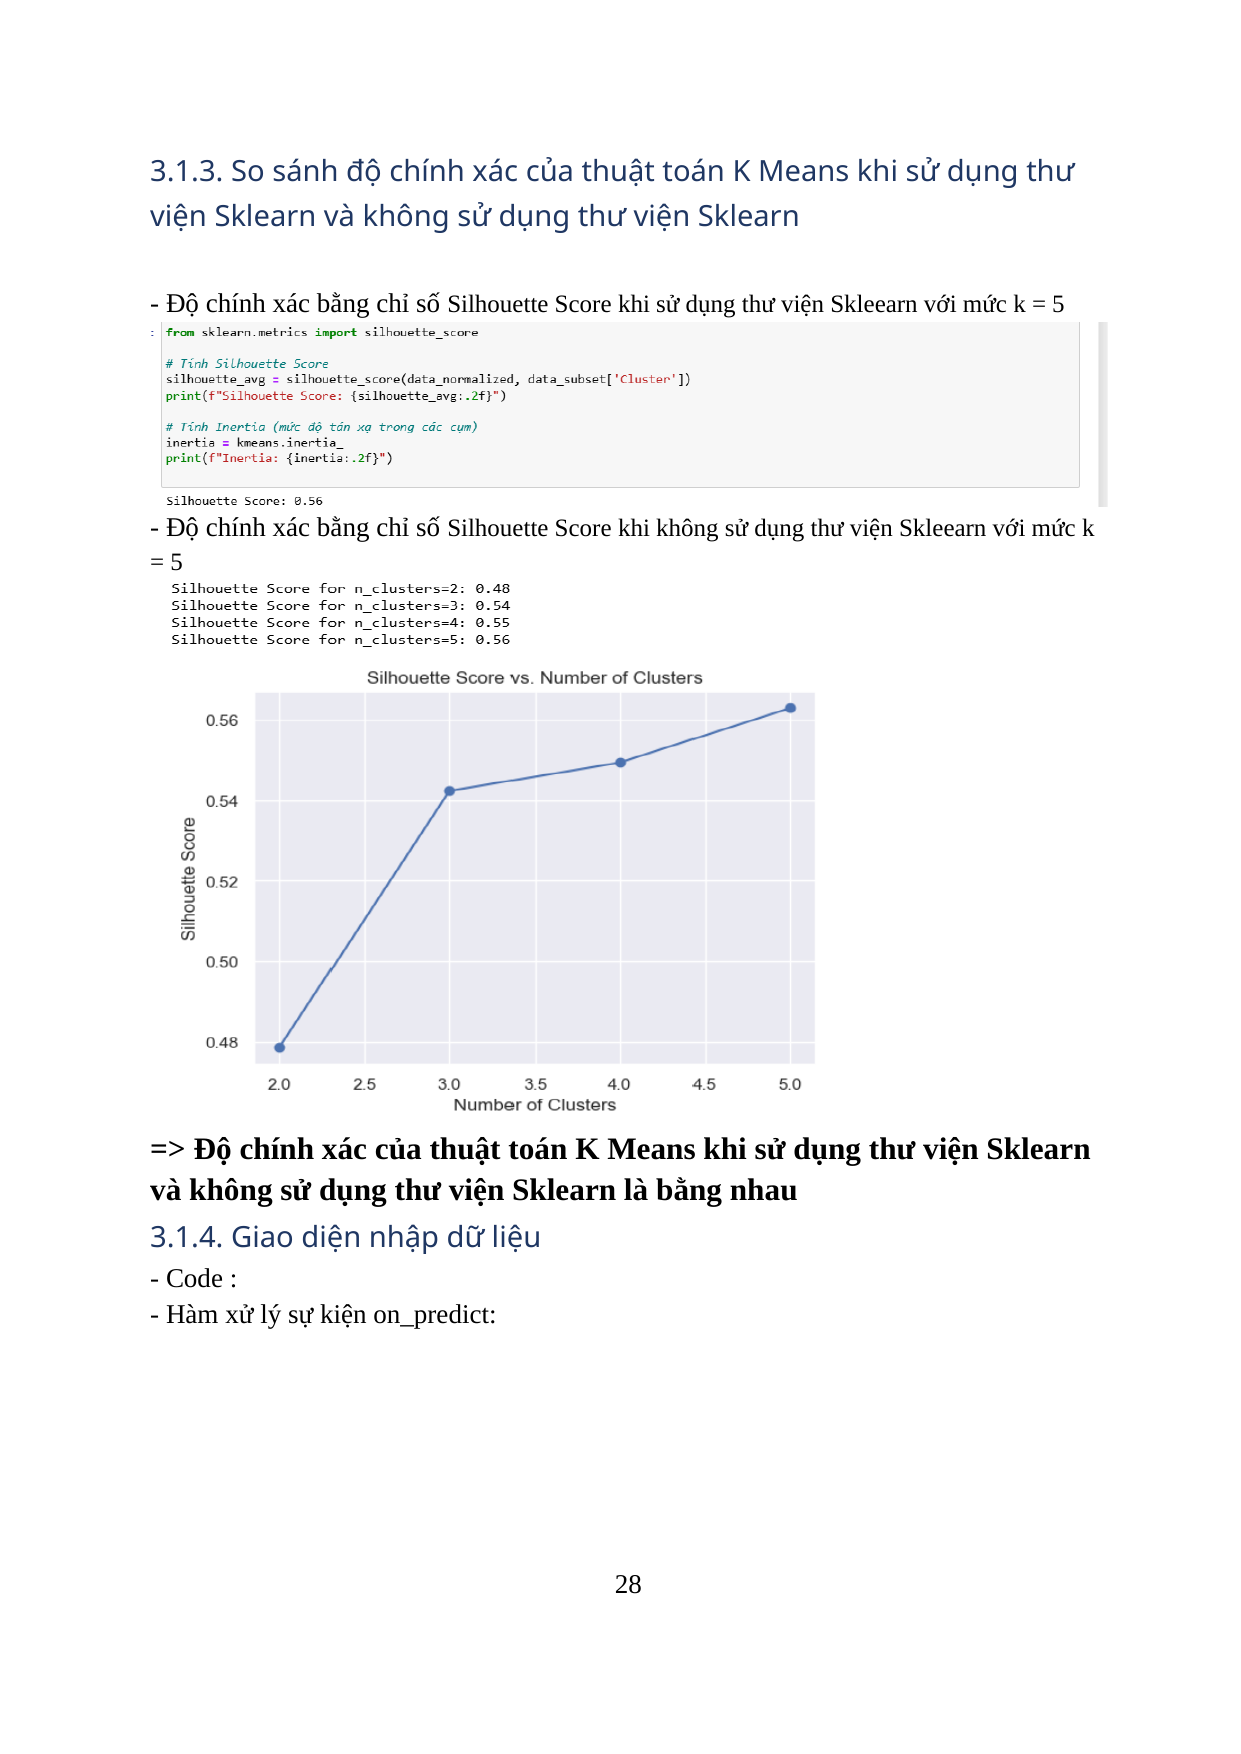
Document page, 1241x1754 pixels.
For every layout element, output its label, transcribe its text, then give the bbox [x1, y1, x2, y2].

picture [150, 580, 823, 1126]
text - Độ chính xác bằng chỉ số Silhouette Score khi sử dụng thư viện Skleearn với mức k = 5 [150, 287, 1107, 318]
text => Độ chính xác của thuật toán K Means khi sử dụng thư viện Sklearn và không sử dụng thư viện Sklearn là bằng nhau [150, 1130, 1107, 1207]
text - Code : [150, 1262, 1107, 1293]
subtitle 3.1.4. Giao diện nhập dữ liệu [150, 1217, 1107, 1256]
picture [150, 322, 1108, 507]
text - Hàm xử lý sự kiện on_predict: [150, 1298, 1107, 1329]
text - Độ chính xác bằng chỉ số Silhouette Score khi không sử dụng thư viện Skleearn với mức k = 5 [150, 507, 1107, 576]
subtitle 3.1.3. So sánh độ chính xác của thuật toán K Means khi sử dụng thư viện Sklearn và không sử dụng thư viện Sklearn [150, 150, 1107, 281]
